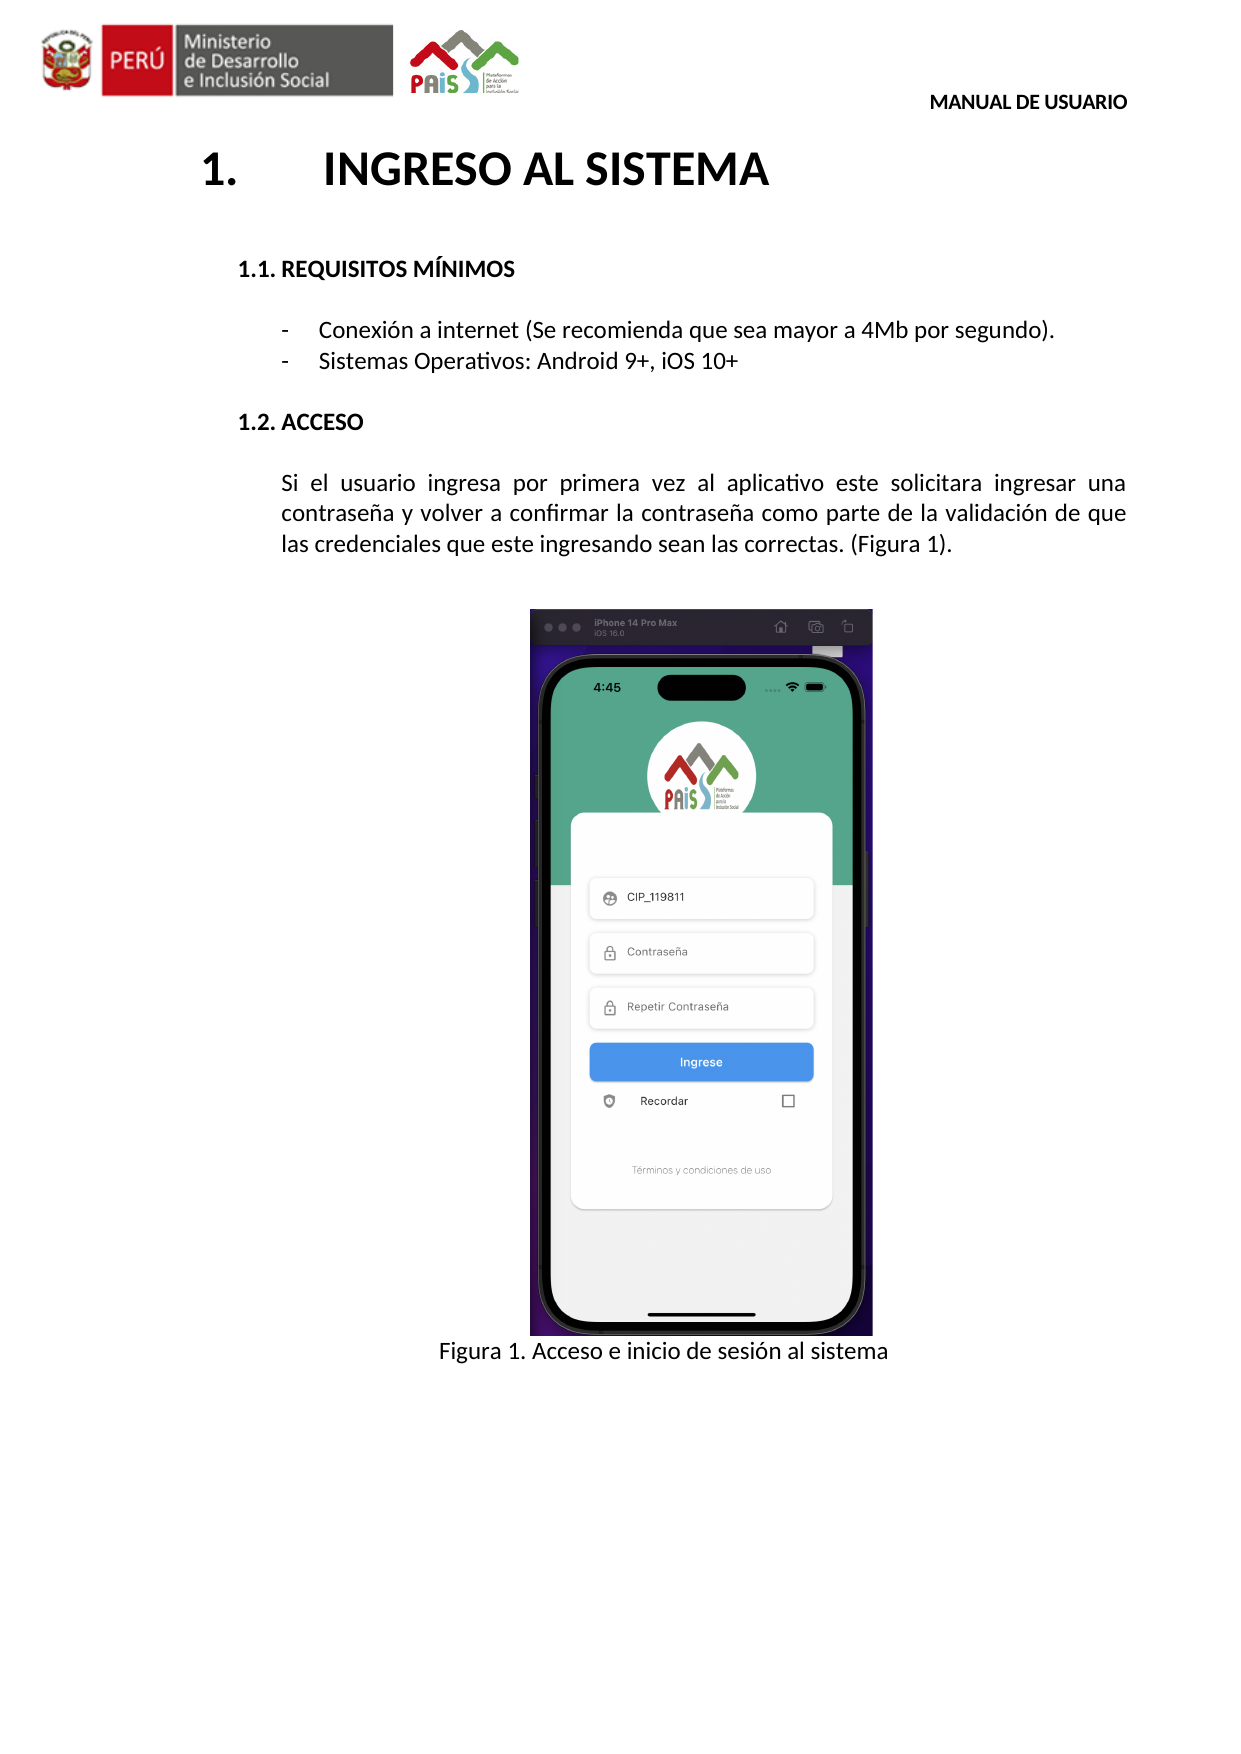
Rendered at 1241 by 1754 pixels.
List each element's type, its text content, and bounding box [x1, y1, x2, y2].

list INGRESO AL SISTEMA [200, 136, 1128, 197]
list ACCESO [237, 406, 1128, 437]
list REQUISITOS MÍNIMOS [237, 253, 1128, 284]
list Si el usuario ingresa por primera vez al aplicativo este solicitara ingresar una contraseña y volver a confirmar la contraseña como parte de la validación de que las credenciales que este ingresando sean las correctas. (Figura 1). [281, 467, 1128, 559]
list Figura 1. Acceso e inicio de sesión al sistema [200, 1335, 1128, 1366]
list Sistemas Operativos: Android 9+, iOS 10+ [281, 345, 1128, 376]
list Conexión a internet (Se recomienda que sea mayor a 4Mb por segundo). [281, 314, 1128, 345]
picture [28, 21, 542, 110]
picture [530, 609, 873, 1336]
